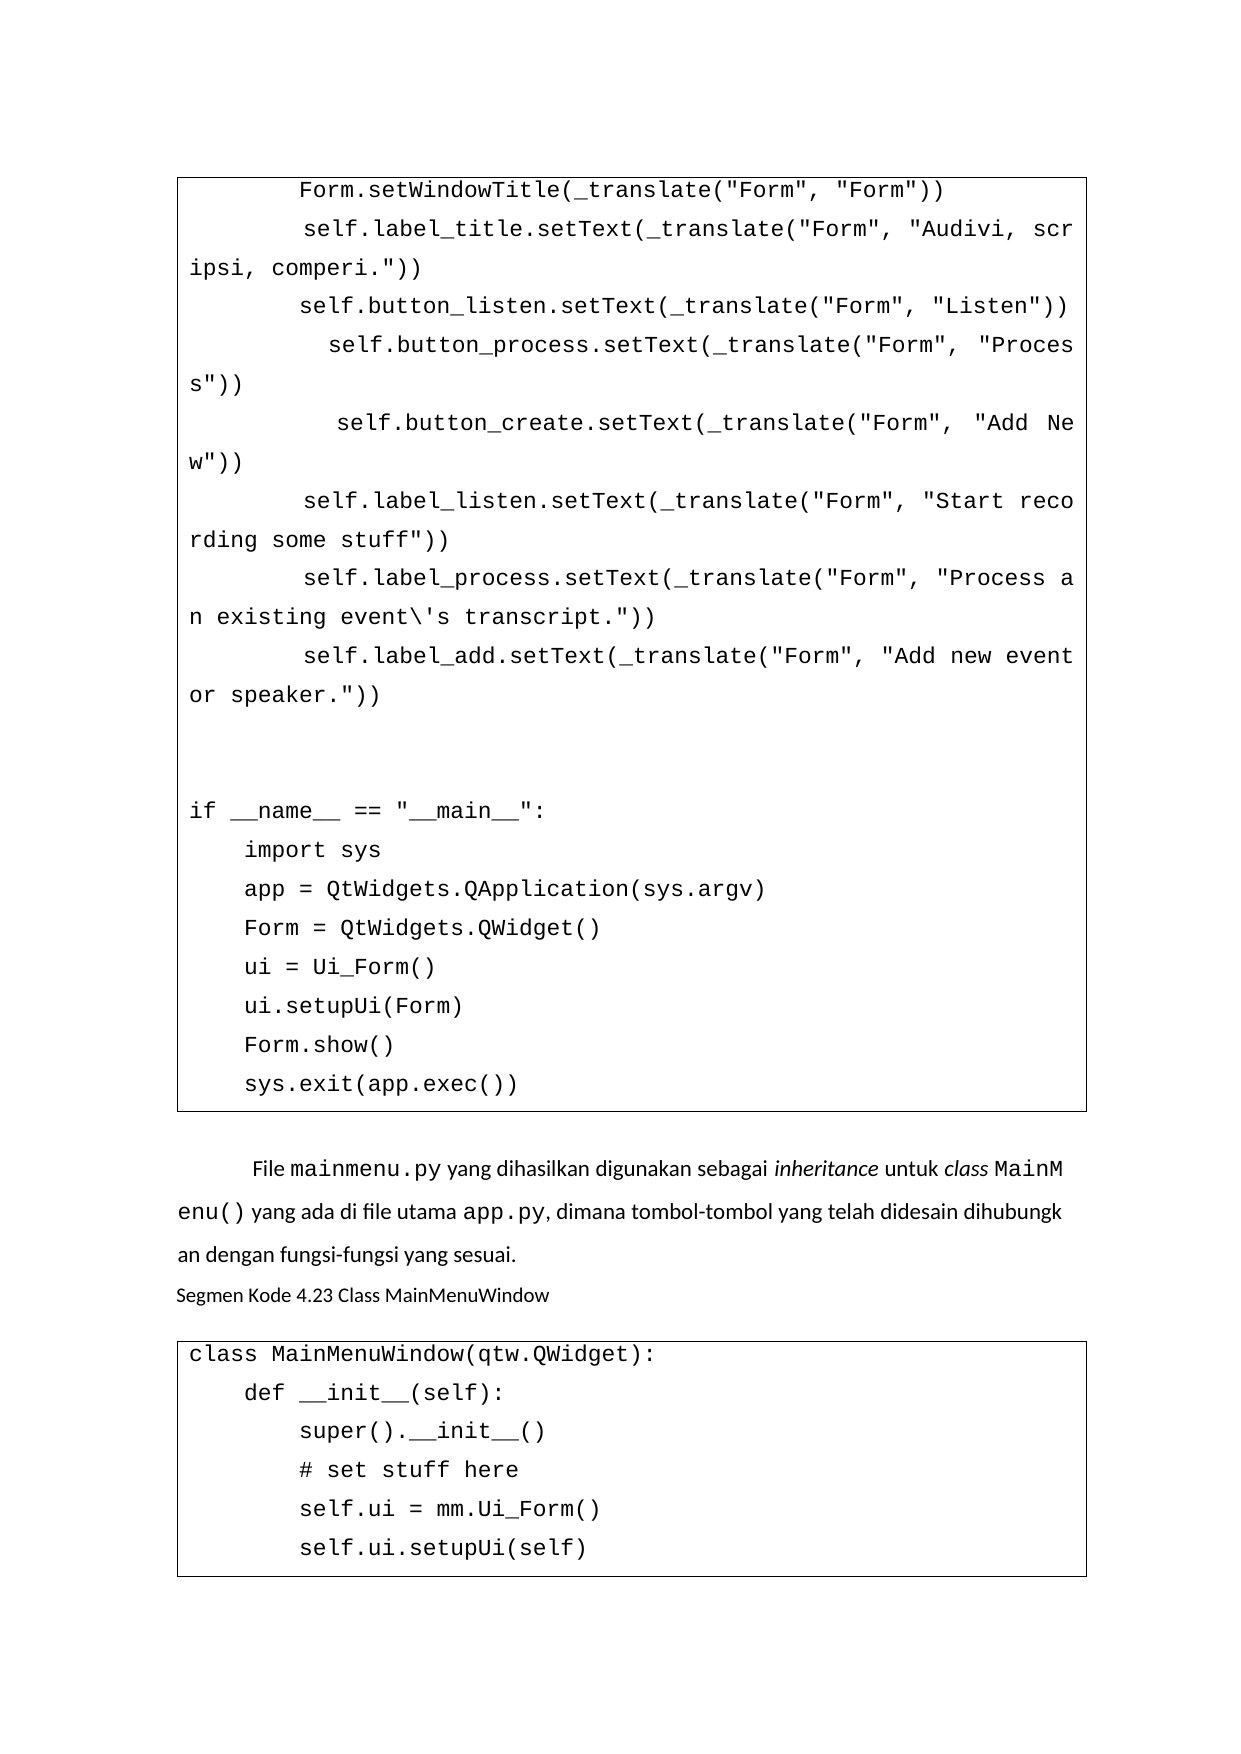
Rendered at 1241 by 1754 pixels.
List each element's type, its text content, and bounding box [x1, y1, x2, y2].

text File mainmenu.py yang dihasilkan digunakan sebagai inheritance untuk class MainMenu() yang ada di file utama app.py, dimana tombol-tombol yang telah didesain dihubungkan dengan fungsi-fungsi yang sesuai. [177, 1154, 1063, 1268]
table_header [178, 178, 1086, 1111]
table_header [178, 1342, 1086, 1576]
text Segmen Kode 4.23 Class MainMenuWindow [176, 1282, 1063, 1308]
